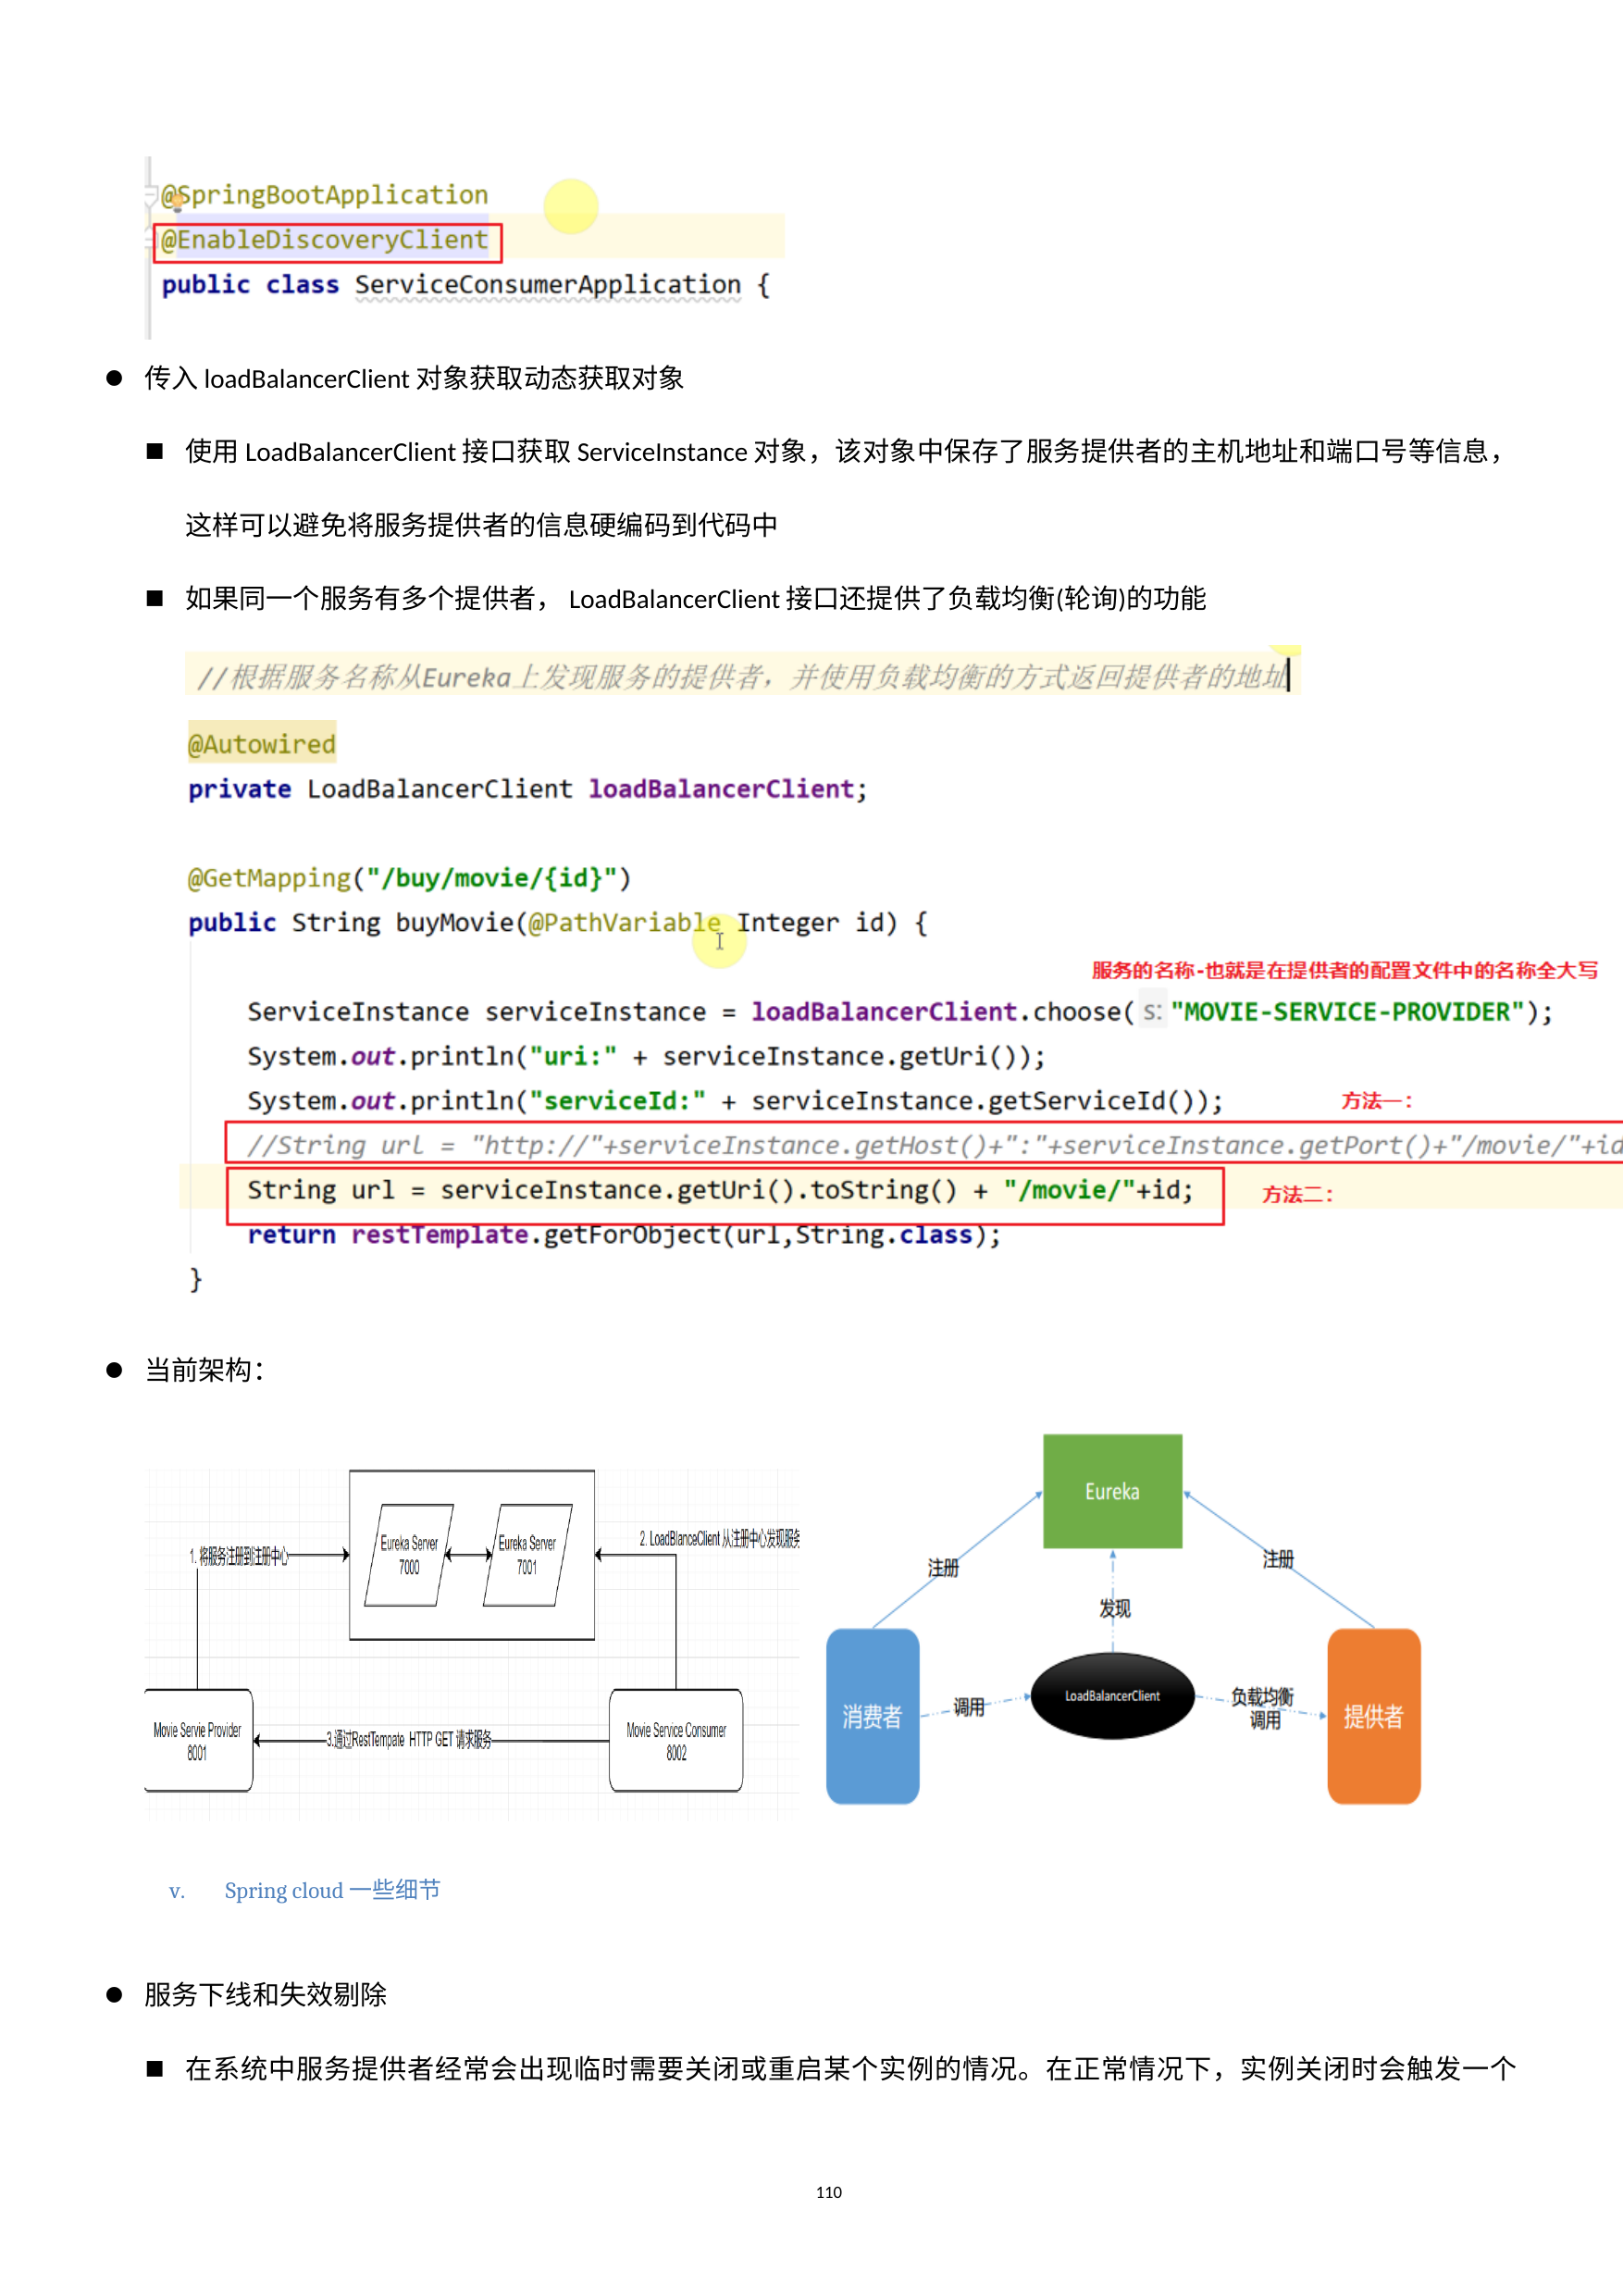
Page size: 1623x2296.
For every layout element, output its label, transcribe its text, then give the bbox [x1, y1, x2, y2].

subtitle Spring cloud一些细节 [185, 1870, 1518, 1907]
list 传入loadBalancerClient对象获取动态获取对象 [104, 340, 1518, 413]
picture [144, 1404, 1438, 1821]
picture [185, 645, 1302, 695]
list 如果同一个服务有多个提供者， LoadBalancerClient接口还提供了负载均衡(轮询)的功能 [144, 560, 1518, 633]
list 使用LoadBalancerClient接口获取ServiceInstance对象，该对象中保存了服务提供者的主机地址和端口号等信息，这样可以避免将服务提供者的信息硬编码到代码中 [144, 413, 1518, 560]
picture [144, 156, 786, 340]
picture [179, 720, 1623, 1319]
list 当前架构： [104, 1331, 1518, 1405]
list 服务下线和失效剔除 [104, 1956, 1518, 2030]
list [144, 2030, 1518, 2104]
